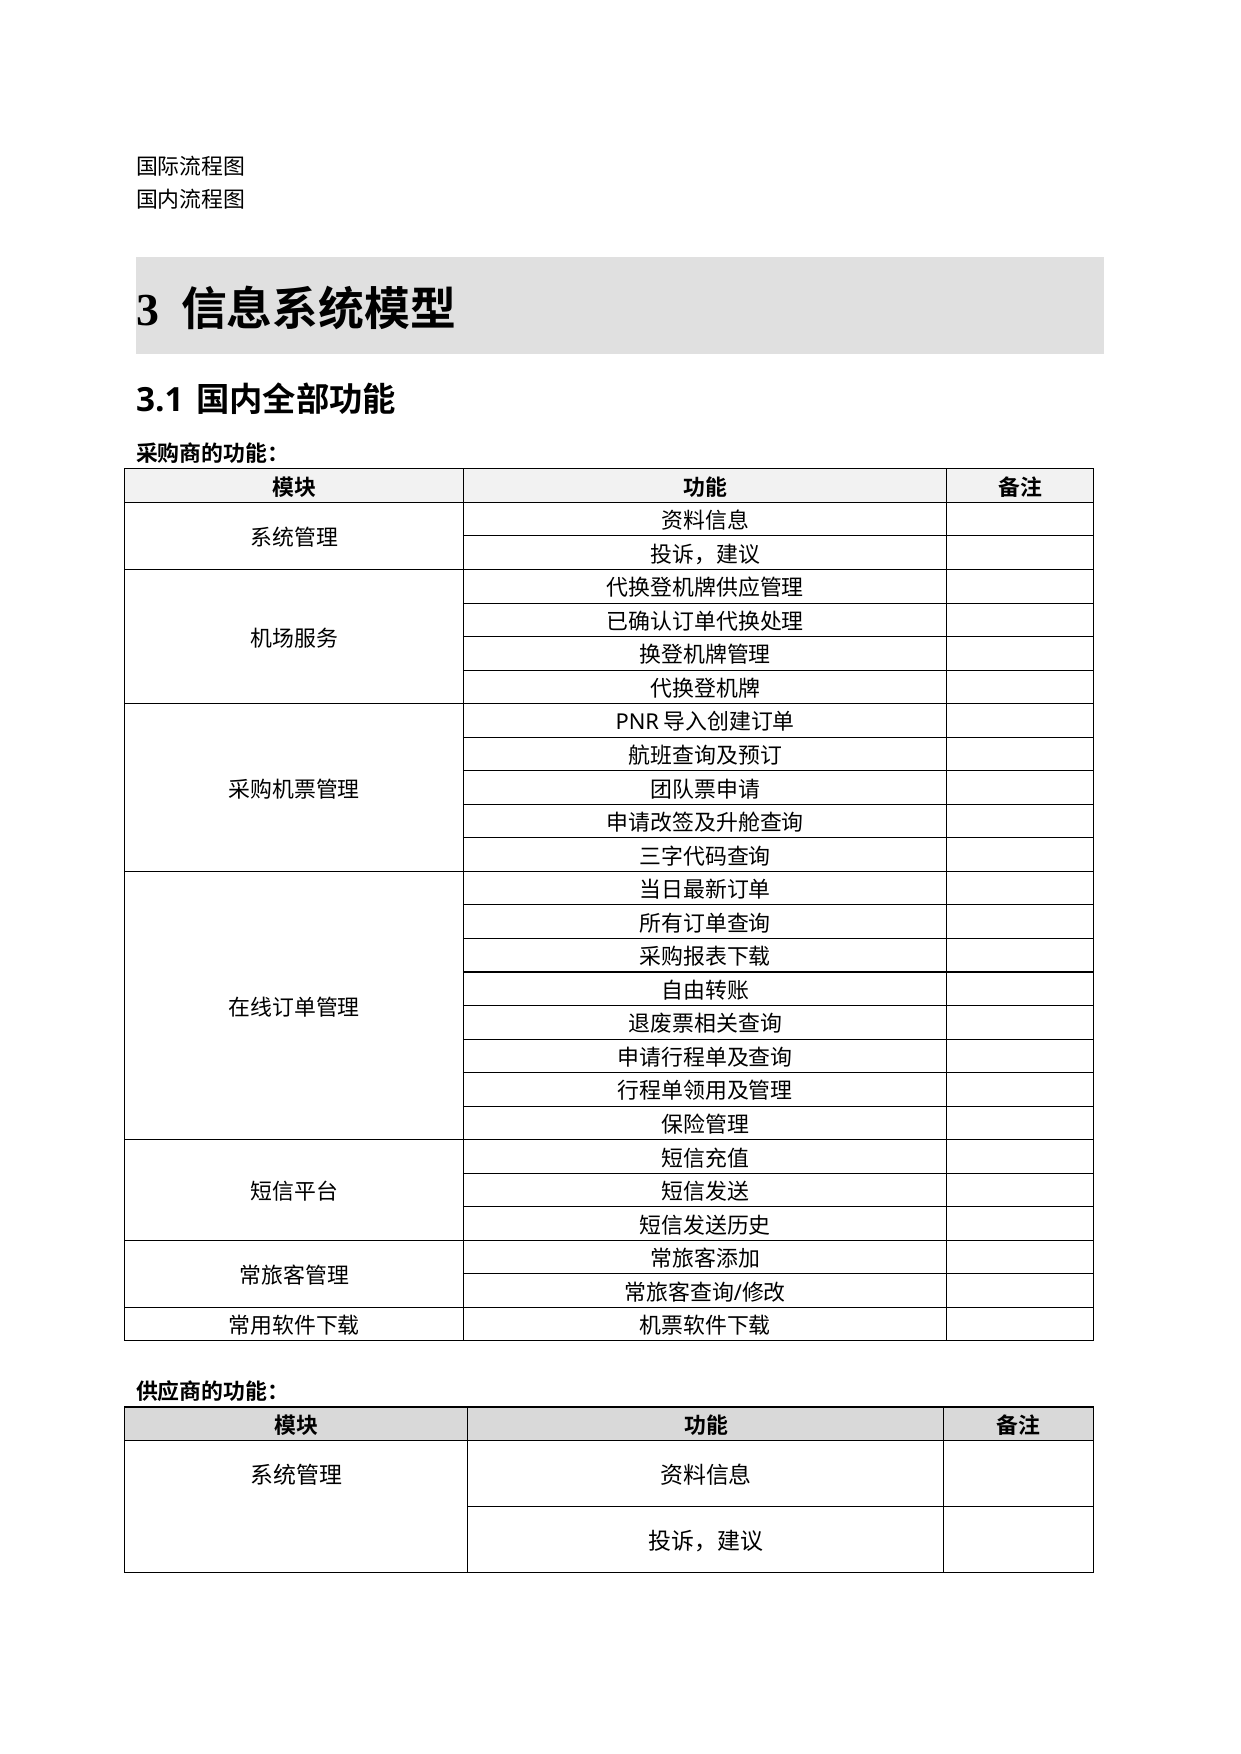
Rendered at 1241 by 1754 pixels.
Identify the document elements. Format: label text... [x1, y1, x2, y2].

table_header 备注 [944, 1408, 1093, 1440]
table_cell [947, 570, 1093, 602]
table_cell 资料信息 [464, 503, 946, 535]
table_cell [947, 738, 1093, 770]
table_cell [947, 503, 1093, 535]
table_cell 系统管理 [125, 503, 463, 569]
table_cell [947, 1207, 1093, 1240]
table_cell [947, 838, 1093, 871]
table_cell [947, 1107, 1093, 1139]
table_cell 所有订单查询 [464, 905, 946, 938]
table_cell [947, 1274, 1093, 1307]
table_cell [947, 771, 1093, 804]
table_cell [947, 604, 1093, 636]
table_cell 资料信息 [468, 1441, 943, 1506]
table_cell [947, 805, 1093, 837]
table_cell 短信发送历史 [464, 1207, 946, 1240]
table_cell 系统管理 [125, 1441, 467, 1572]
table_cell [947, 1174, 1093, 1206]
table_cell [947, 704, 1093, 737]
table_cell 投诉，建议 [468, 1507, 943, 1572]
table_cell [947, 1006, 1093, 1038]
table_cell 短信平台 [125, 1140, 463, 1240]
text 国内流程图 [136, 181, 1104, 214]
table_cell 申请改签及升舱查询 [464, 805, 946, 837]
table_cell [947, 1073, 1093, 1106]
table_cell [947, 1308, 1093, 1340]
table_cell 短信发送 [464, 1174, 946, 1206]
table_cell 自由转账 [464, 973, 946, 1005]
table_cell 短信充值 [464, 1140, 946, 1173]
table_cell 采购机票管理 [125, 704, 463, 871]
text 采购商的功能： [136, 436, 1104, 468]
table_cell 行程单领用及管理 [464, 1073, 946, 1106]
table_cell [947, 973, 1093, 1005]
table_cell 团队票申请 [464, 771, 946, 804]
table_header 模块 [125, 1408, 467, 1440]
table_cell [947, 671, 1093, 703]
table_cell [947, 905, 1093, 938]
table_cell 常旅客添加 [464, 1241, 946, 1273]
table_cell 投诉，建议 [464, 536, 946, 569]
table_cell 在线订单管理 [125, 872, 463, 1139]
table_cell 常用软件下载 [125, 1308, 463, 1340]
table_cell 代换登机牌 [464, 671, 946, 703]
table_cell PNR导入创建订单 [464, 704, 946, 737]
subtitle 信息系统模型 [136, 257, 1104, 354]
text 供应商的功能： [136, 1374, 1104, 1406]
text 国际流程图 [136, 149, 1104, 181]
table_cell [944, 1441, 1093, 1506]
table_cell 采购报表下载 [464, 939, 946, 971]
table_cell 航班查询及预订 [464, 738, 946, 770]
table_cell [947, 637, 1093, 669]
table_cell 常旅客管理 [125, 1241, 463, 1307]
table_cell 常旅客查询/修改 [464, 1274, 946, 1307]
table_header 备注 [947, 469, 1093, 502]
table_header 功能 [468, 1408, 943, 1440]
table_cell 退废票相关查询 [464, 1006, 946, 1038]
table_cell [947, 872, 1093, 904]
table_header 功能 [464, 469, 946, 502]
table_cell 机票软件下载 [464, 1308, 946, 1340]
table_cell 代换登机牌供应管理 [464, 570, 946, 602]
table_cell [947, 536, 1093, 569]
table_cell 机场服务 [125, 570, 463, 703]
table_cell 申请行程单及查询 [464, 1040, 946, 1072]
table_header 模块 [125, 469, 463, 502]
table_cell [947, 1241, 1093, 1273]
table_cell 三字代码查询 [464, 838, 946, 871]
table_cell 当日最新订单 [464, 872, 946, 904]
table_cell [947, 939, 1093, 971]
table_cell [944, 1507, 1093, 1572]
table_cell [947, 1140, 1093, 1173]
table_cell 已确认订单代换处理 [464, 604, 946, 636]
subtitle 国内全部功能 [136, 364, 1104, 429]
table_cell 保险管理 [464, 1107, 946, 1139]
table_cell 换登机牌管理 [464, 637, 946, 669]
table_cell [947, 1040, 1093, 1072]
